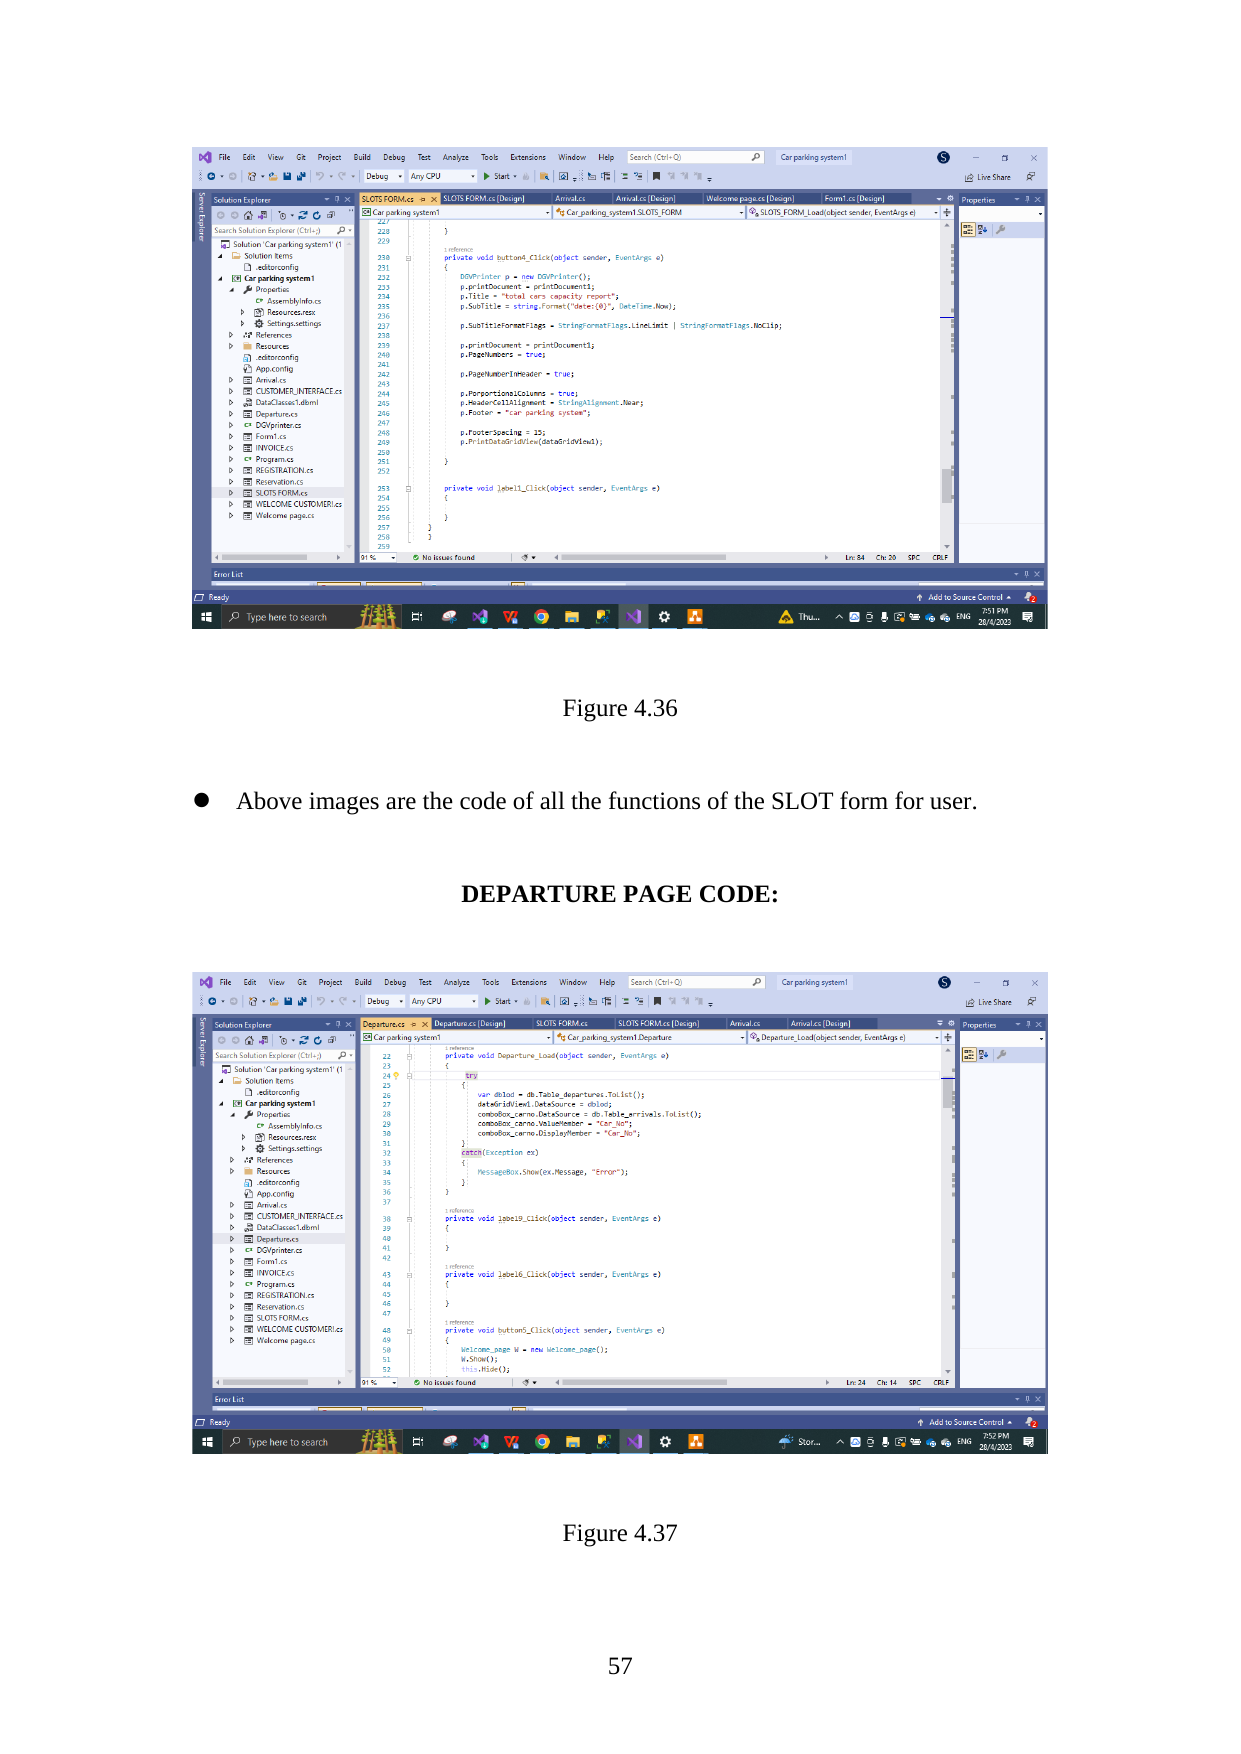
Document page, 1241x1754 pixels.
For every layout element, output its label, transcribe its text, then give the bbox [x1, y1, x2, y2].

list Figure 4.37 [192, 1518, 1048, 1547]
list DEPARTURE PAGE CODE: [192, 879, 1048, 908]
picture [192, 972, 1048, 1454]
list Figure 4.36 [192, 693, 1048, 722]
picture [192, 147, 1048, 629]
list Above images are the code of all the functions of the SLOT form for user. [192, 786, 1048, 815]
